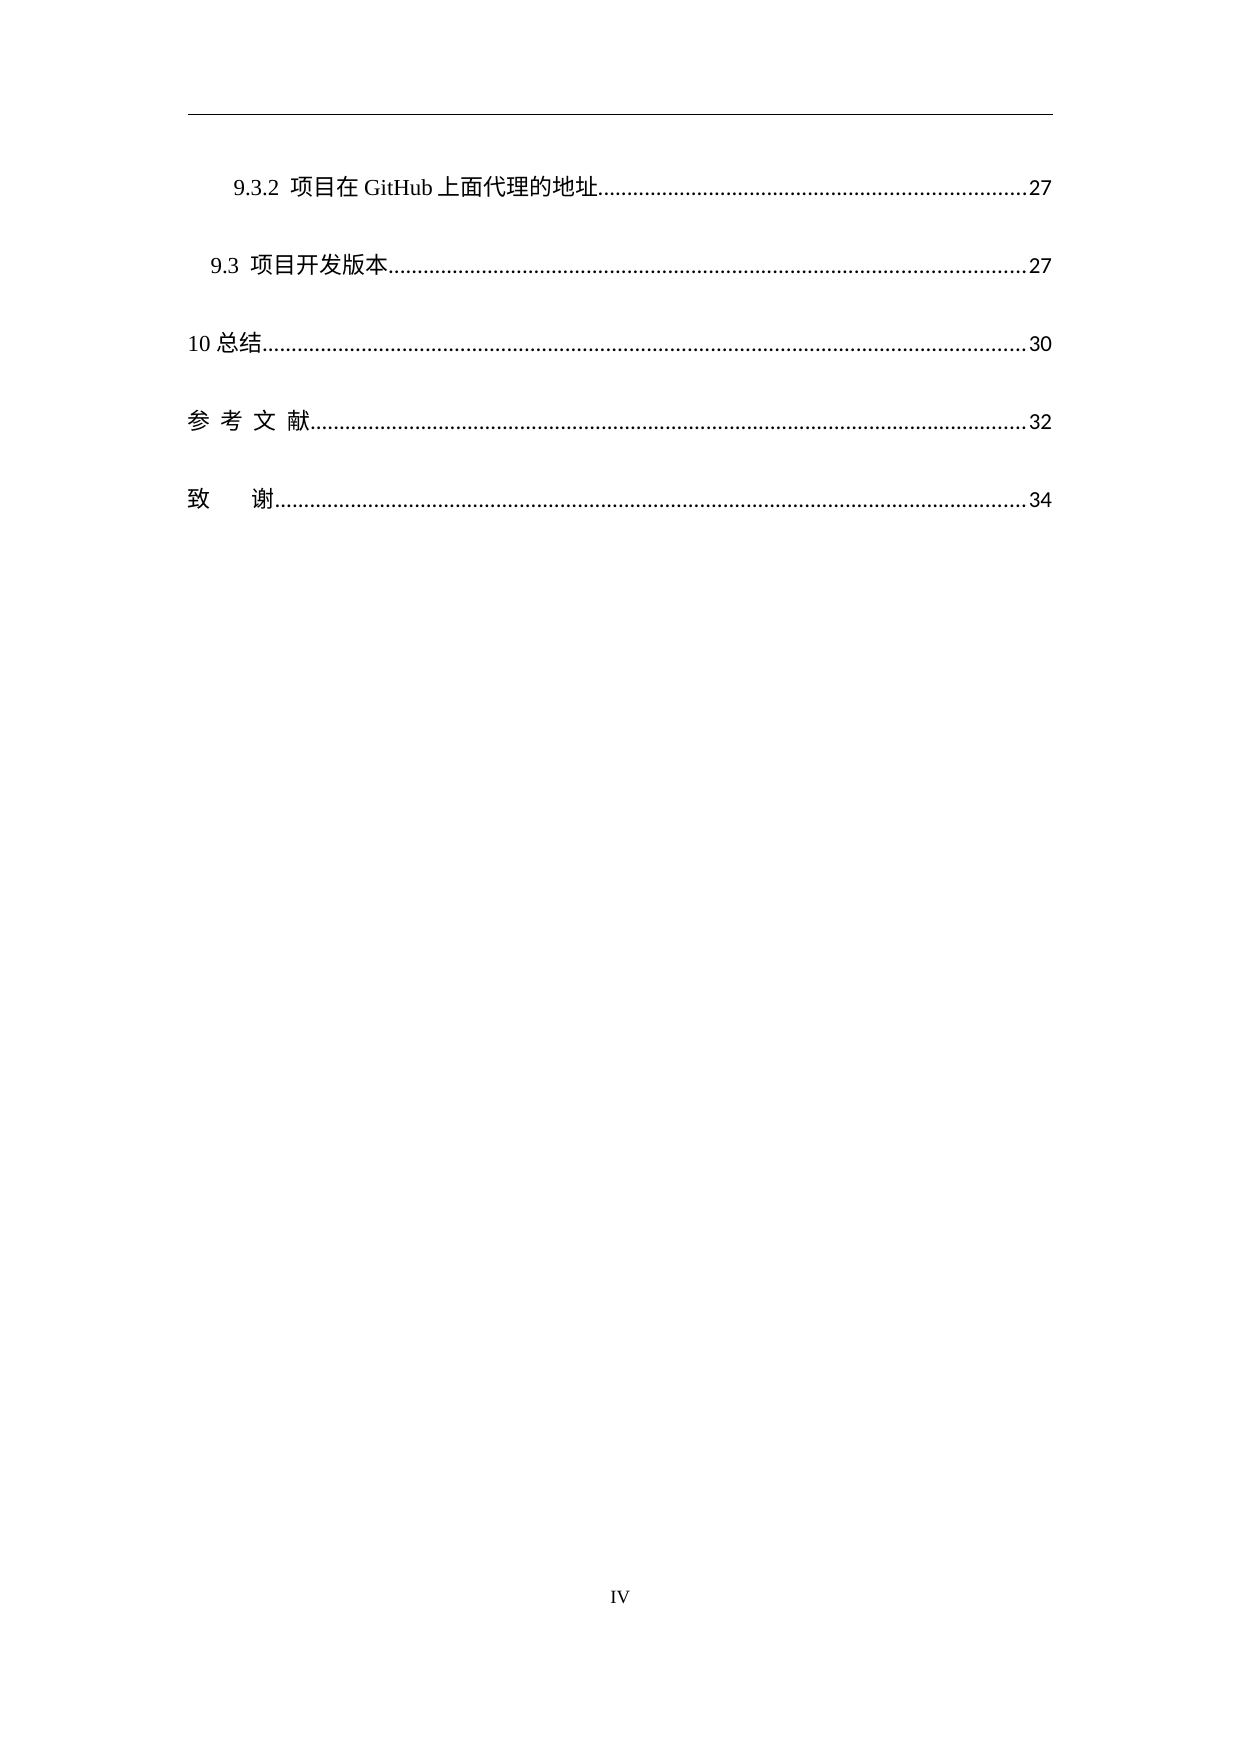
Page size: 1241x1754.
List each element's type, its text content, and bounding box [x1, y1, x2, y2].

text 9.3 项目开发版本 27 [210, 231, 1053, 296]
text 参 考 文 献 32 [187, 387, 1053, 452]
text 10 总结 30 [187, 309, 1053, 374]
text 致 谢 34 [187, 465, 1053, 530]
text 9.3.2 项目在GitHub上面代理的地址 27 [233, 153, 1053, 218]
